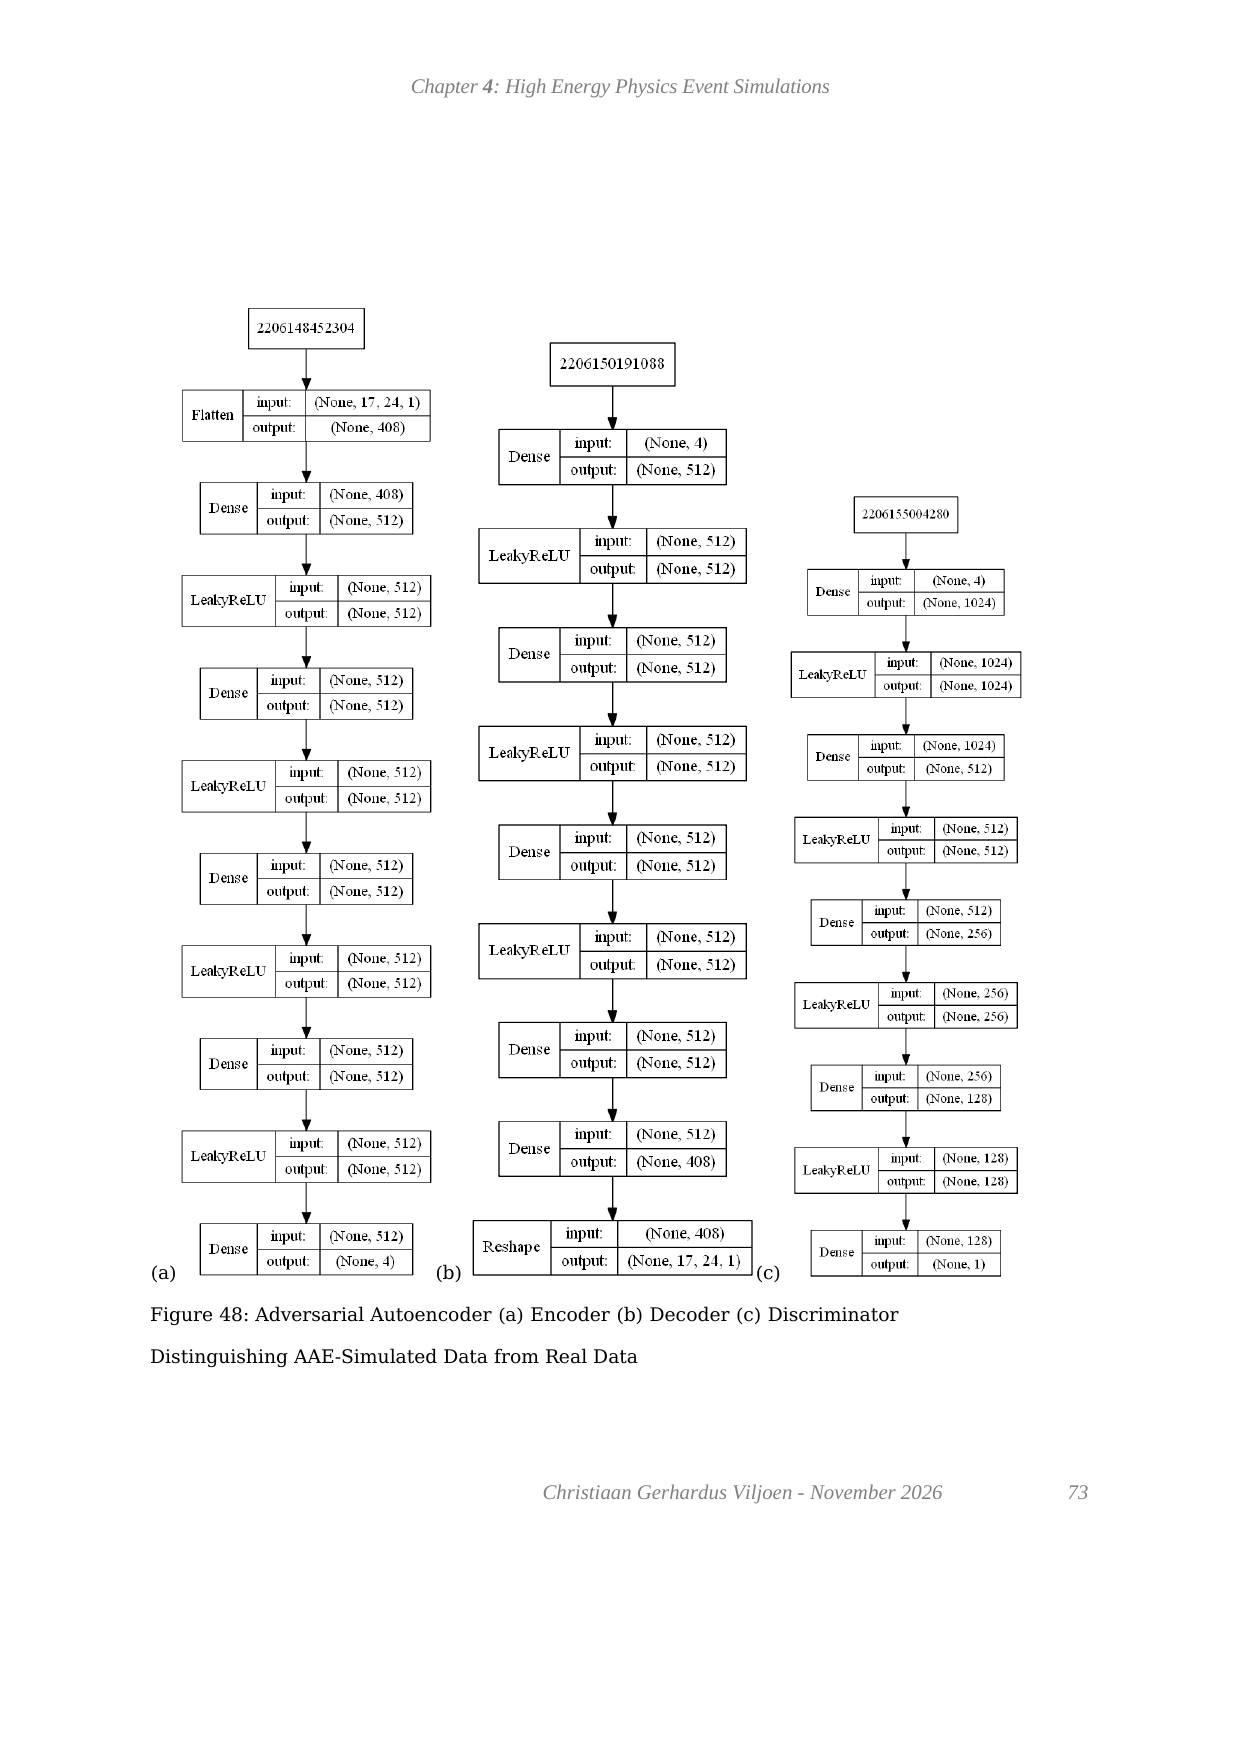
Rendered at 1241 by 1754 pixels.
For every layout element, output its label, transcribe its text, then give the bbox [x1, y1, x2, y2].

picture [468, 337, 755, 1280]
picture [177, 303, 435, 1280]
picture [787, 492, 1024, 1280]
text Distinguishing AAE-Simulated Data from Real Data [150, 1345, 1090, 1367]
